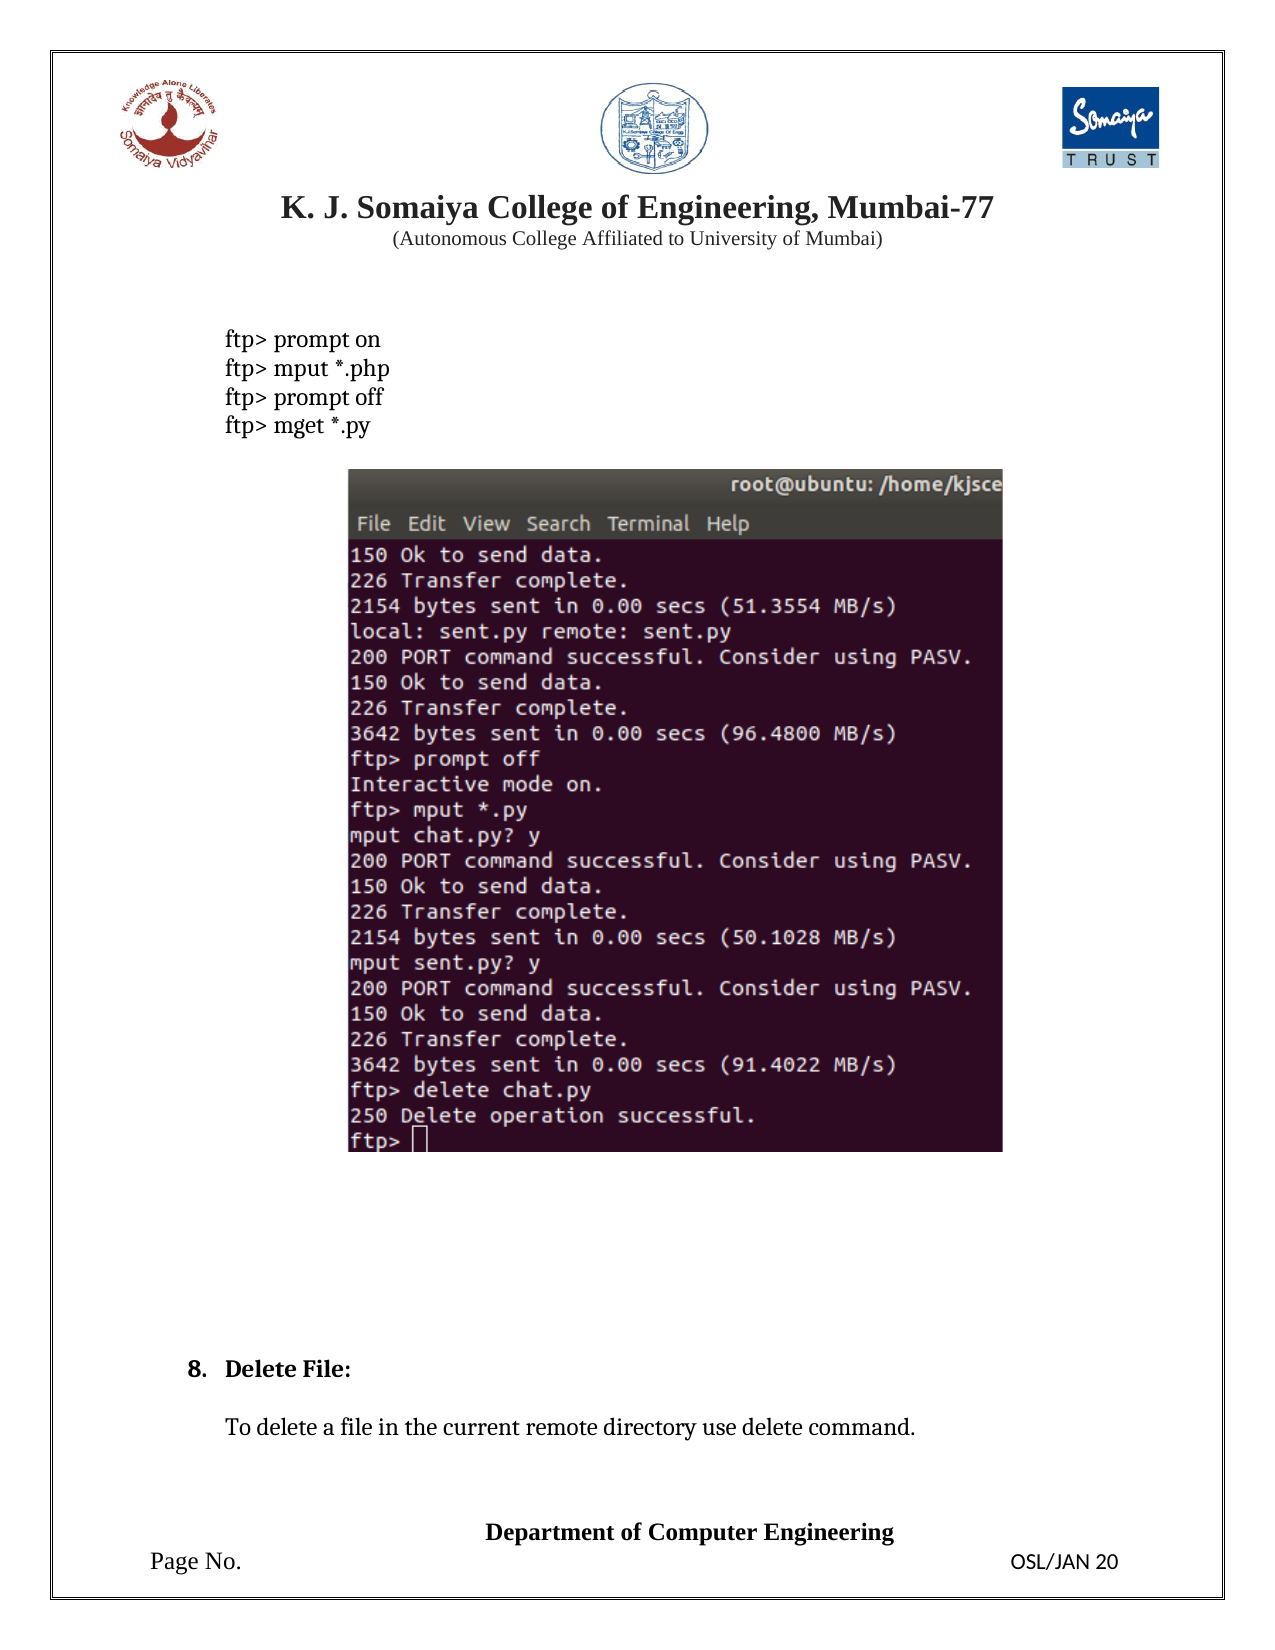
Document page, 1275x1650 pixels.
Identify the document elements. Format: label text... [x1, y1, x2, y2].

subtitle To delete a file in the current remote directory use delete command. [225, 1413, 1125, 1441]
picture [120, 80, 218, 168]
picture [347, 469, 1003, 1152]
picture [598, 79, 716, 176]
subtitle Delete File: [187, 1355, 1125, 1383]
picture [1062, 87, 1160, 168]
